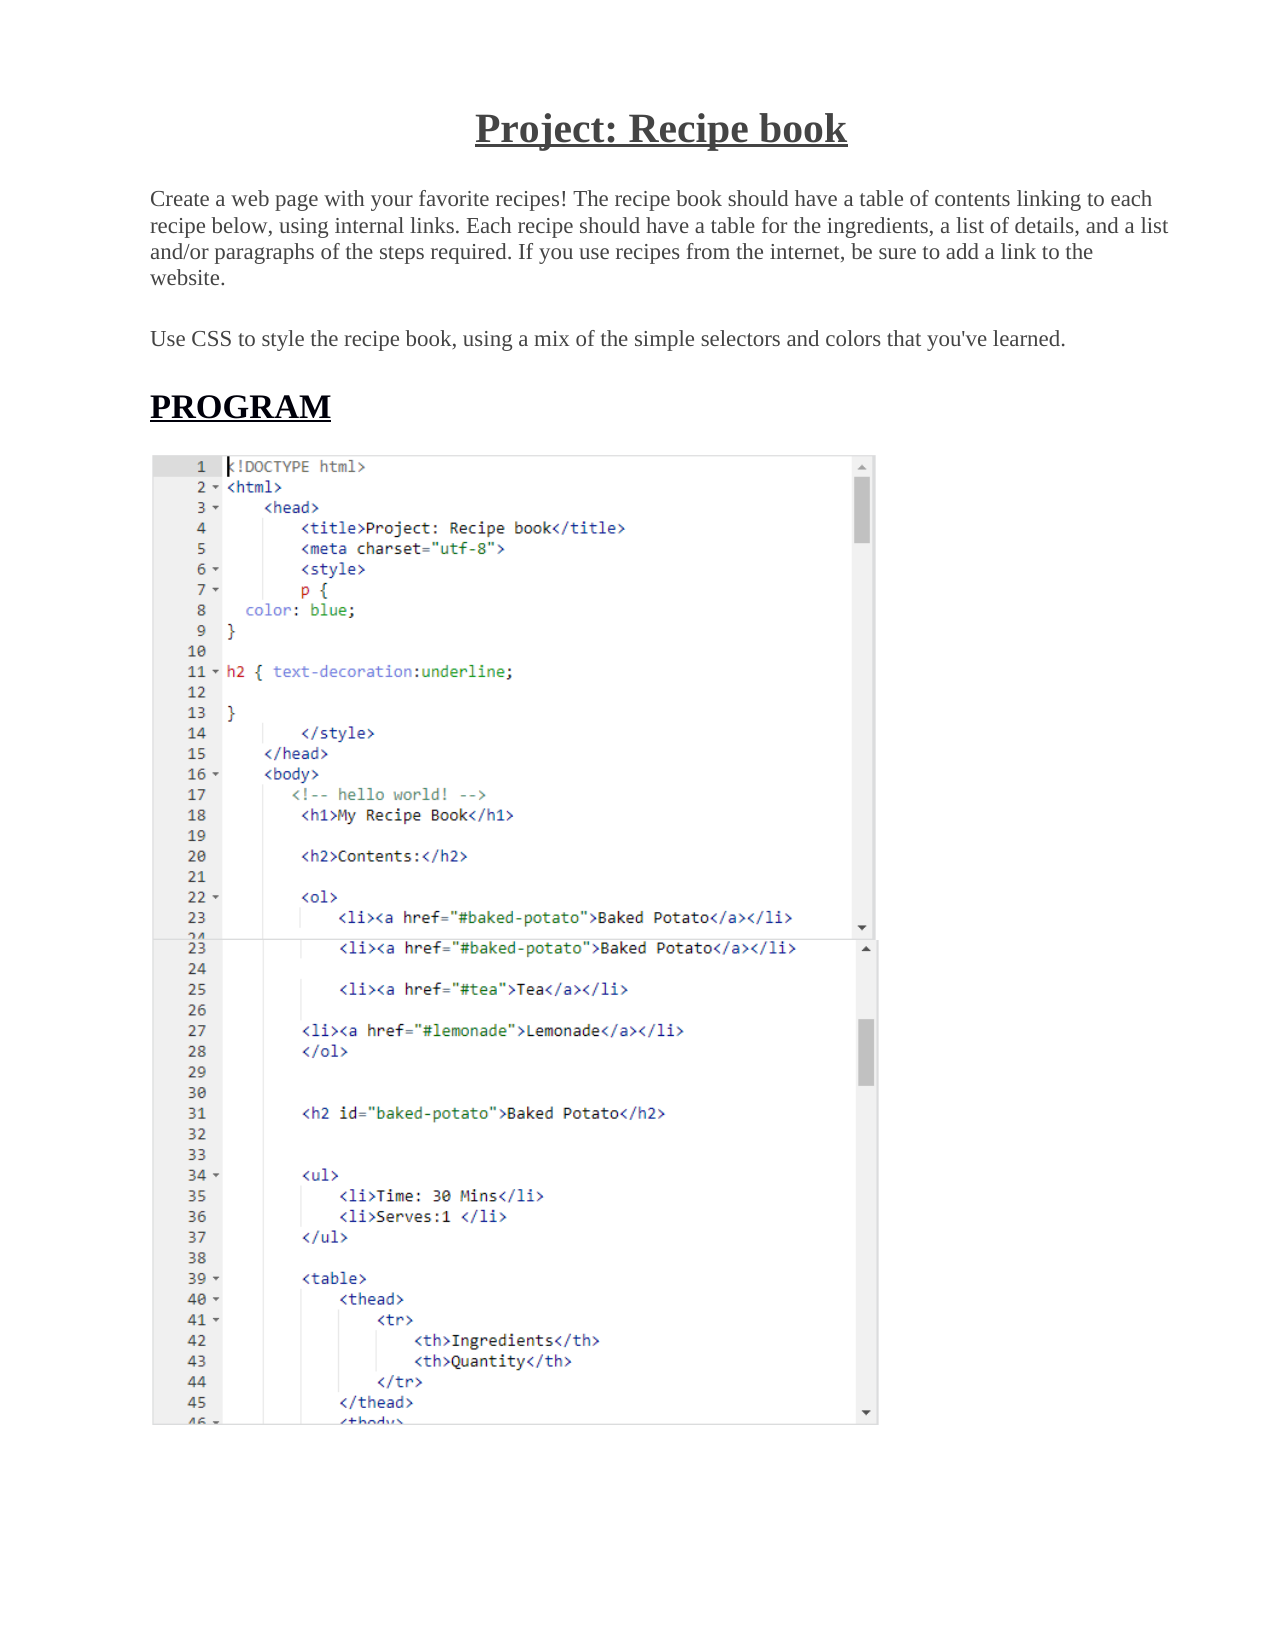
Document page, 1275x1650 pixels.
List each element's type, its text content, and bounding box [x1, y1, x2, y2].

text Use CSS to style the recipe book, using a mix of the simple selectors and colors that you've learned. [150, 325, 1172, 352]
picture [150, 454, 879, 1425]
text Project: Recipe book [150, 103, 1172, 151]
text PROGRAM [150, 386, 1172, 425]
text Create a web page with your favorite recipes! The recipe book should have a table of contents linking to each recipe below, using internal links. Each recipe should have a table for the ingredients, a list of details, and a list and/or paragraphs of the steps required. If you use recipes from the internet, be sure to add a link to the website. [150, 185, 1172, 291]
